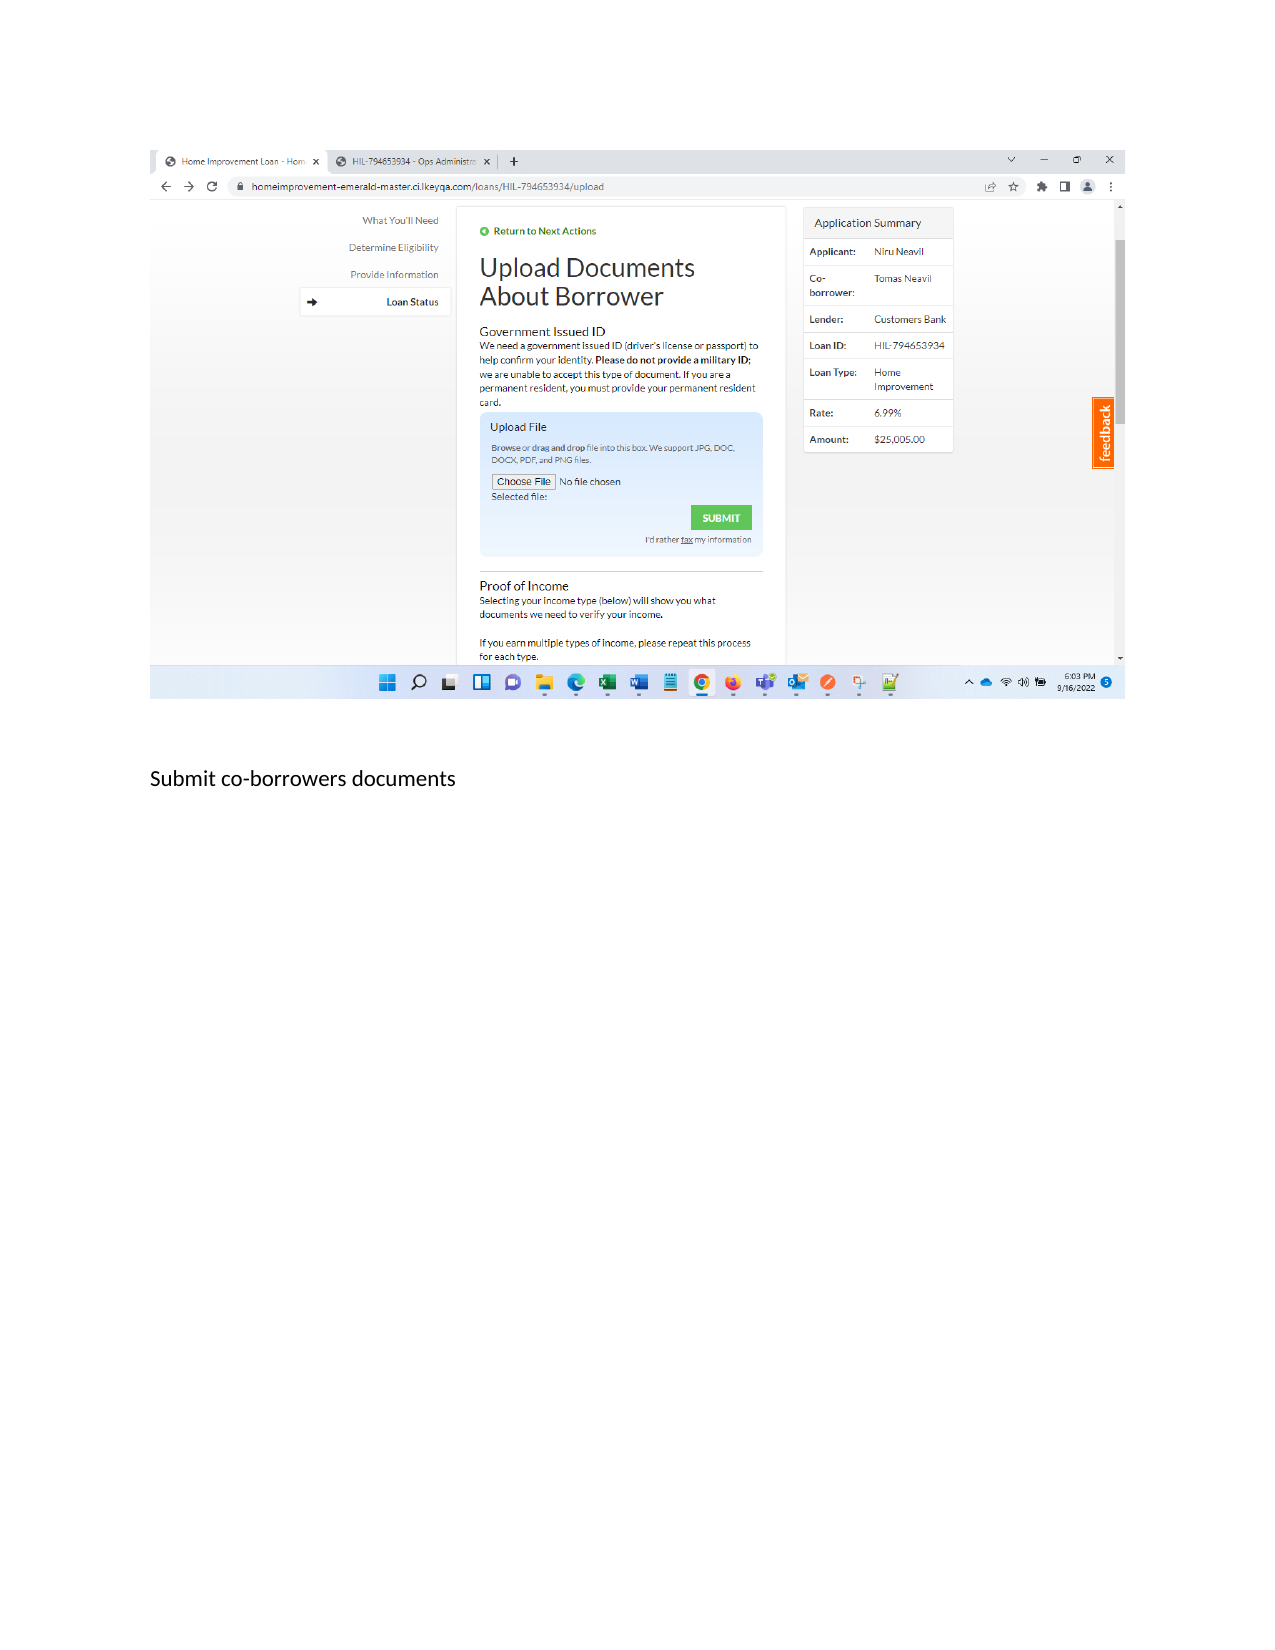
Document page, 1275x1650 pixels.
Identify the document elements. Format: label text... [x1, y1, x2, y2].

picture [150, 150, 1125, 699]
text Submit co-borrowers documents [150, 764, 1125, 792]
